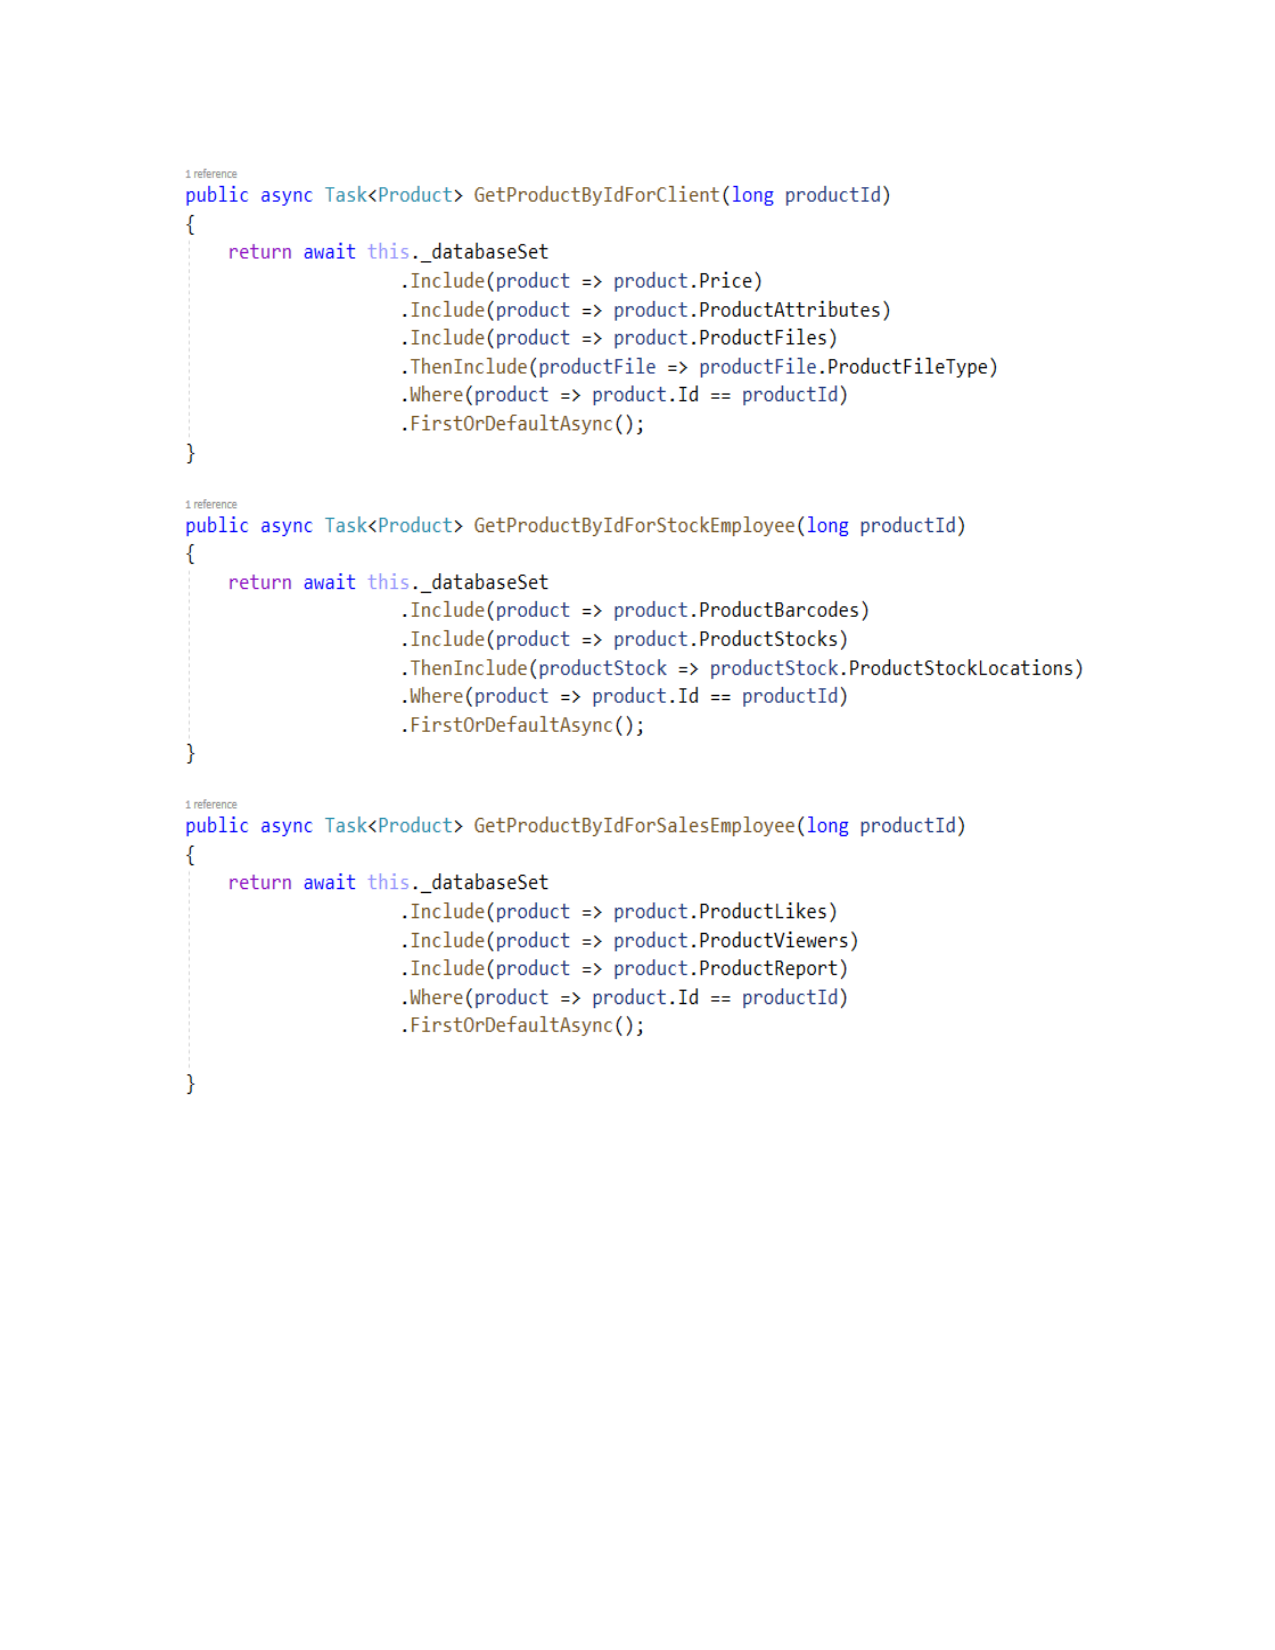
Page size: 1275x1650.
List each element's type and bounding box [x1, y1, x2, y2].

picture [150, 150, 1209, 1122]
